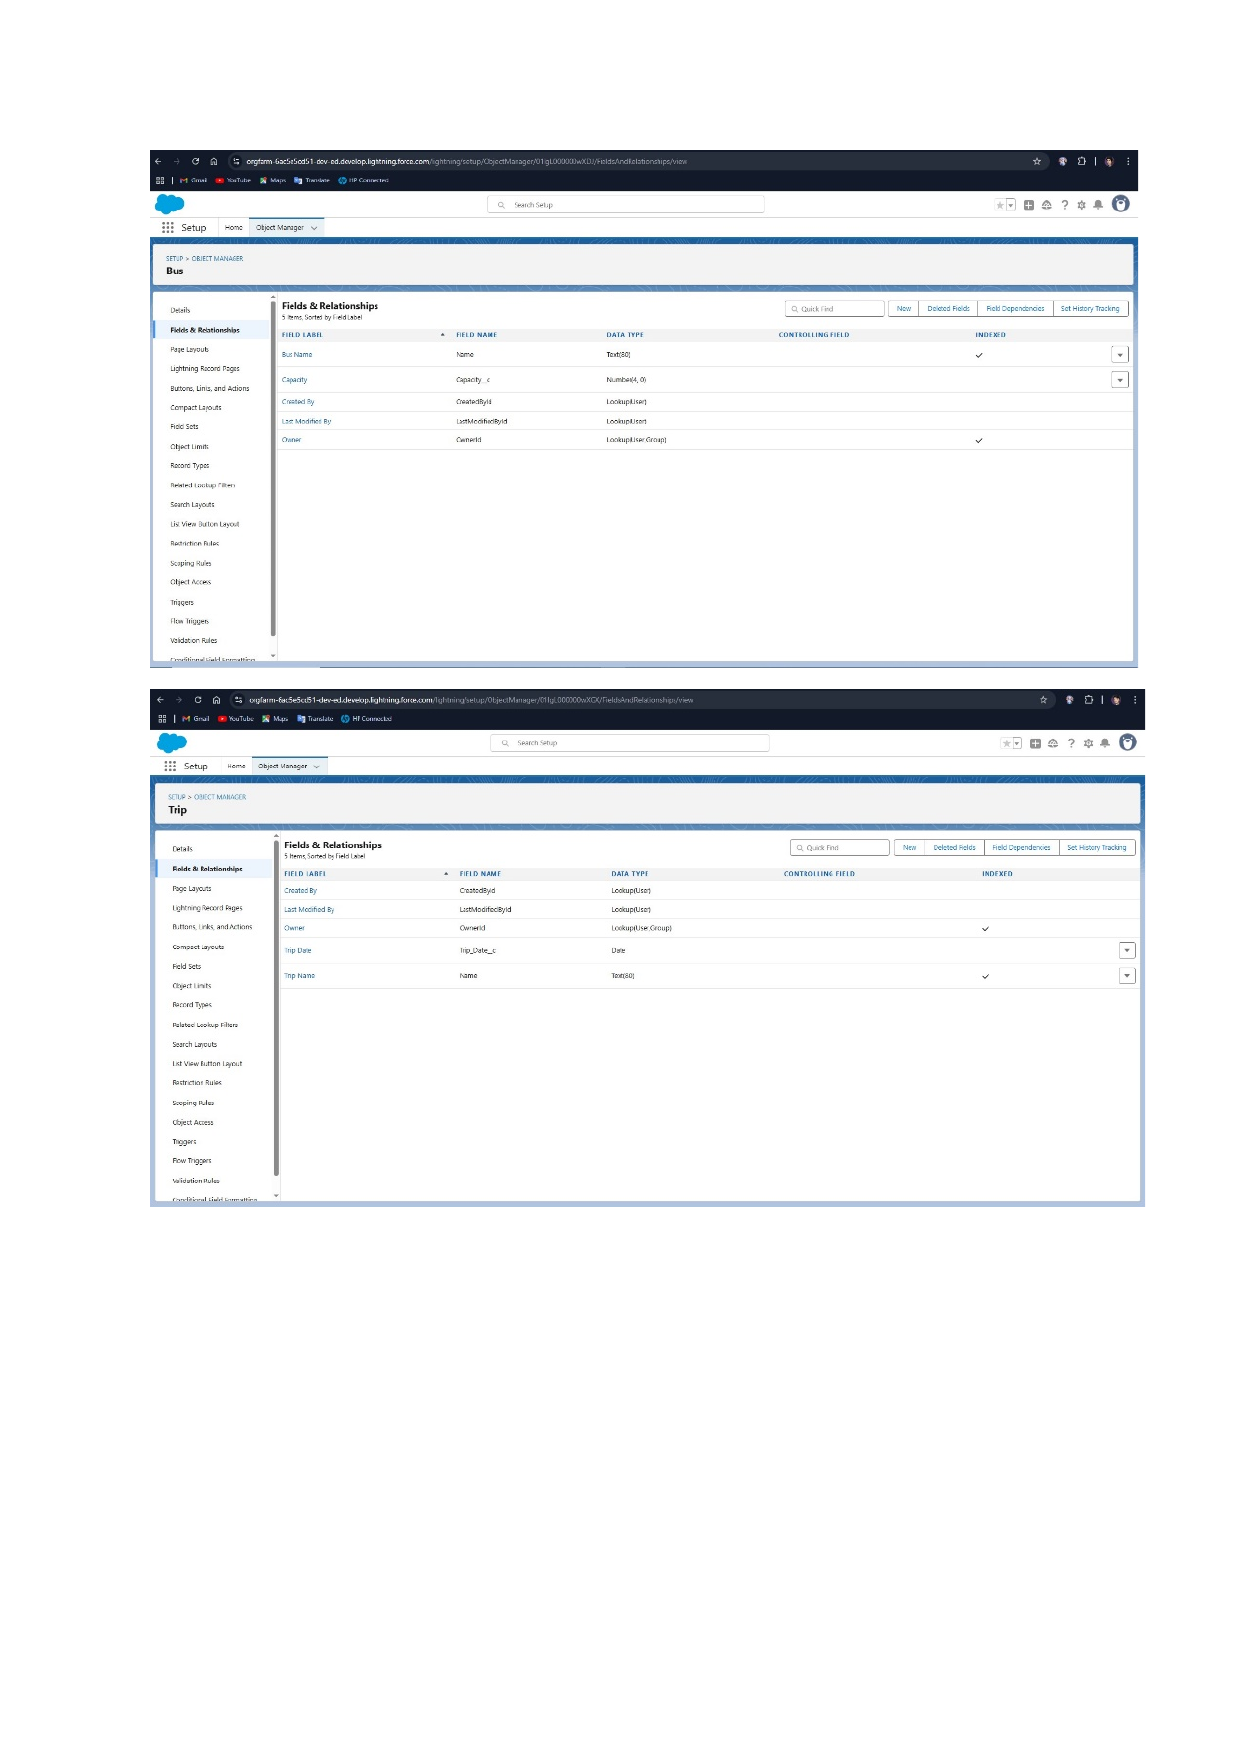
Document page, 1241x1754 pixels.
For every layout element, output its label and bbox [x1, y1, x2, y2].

picture [150, 150, 1139, 668]
picture [150, 689, 1146, 1207]
